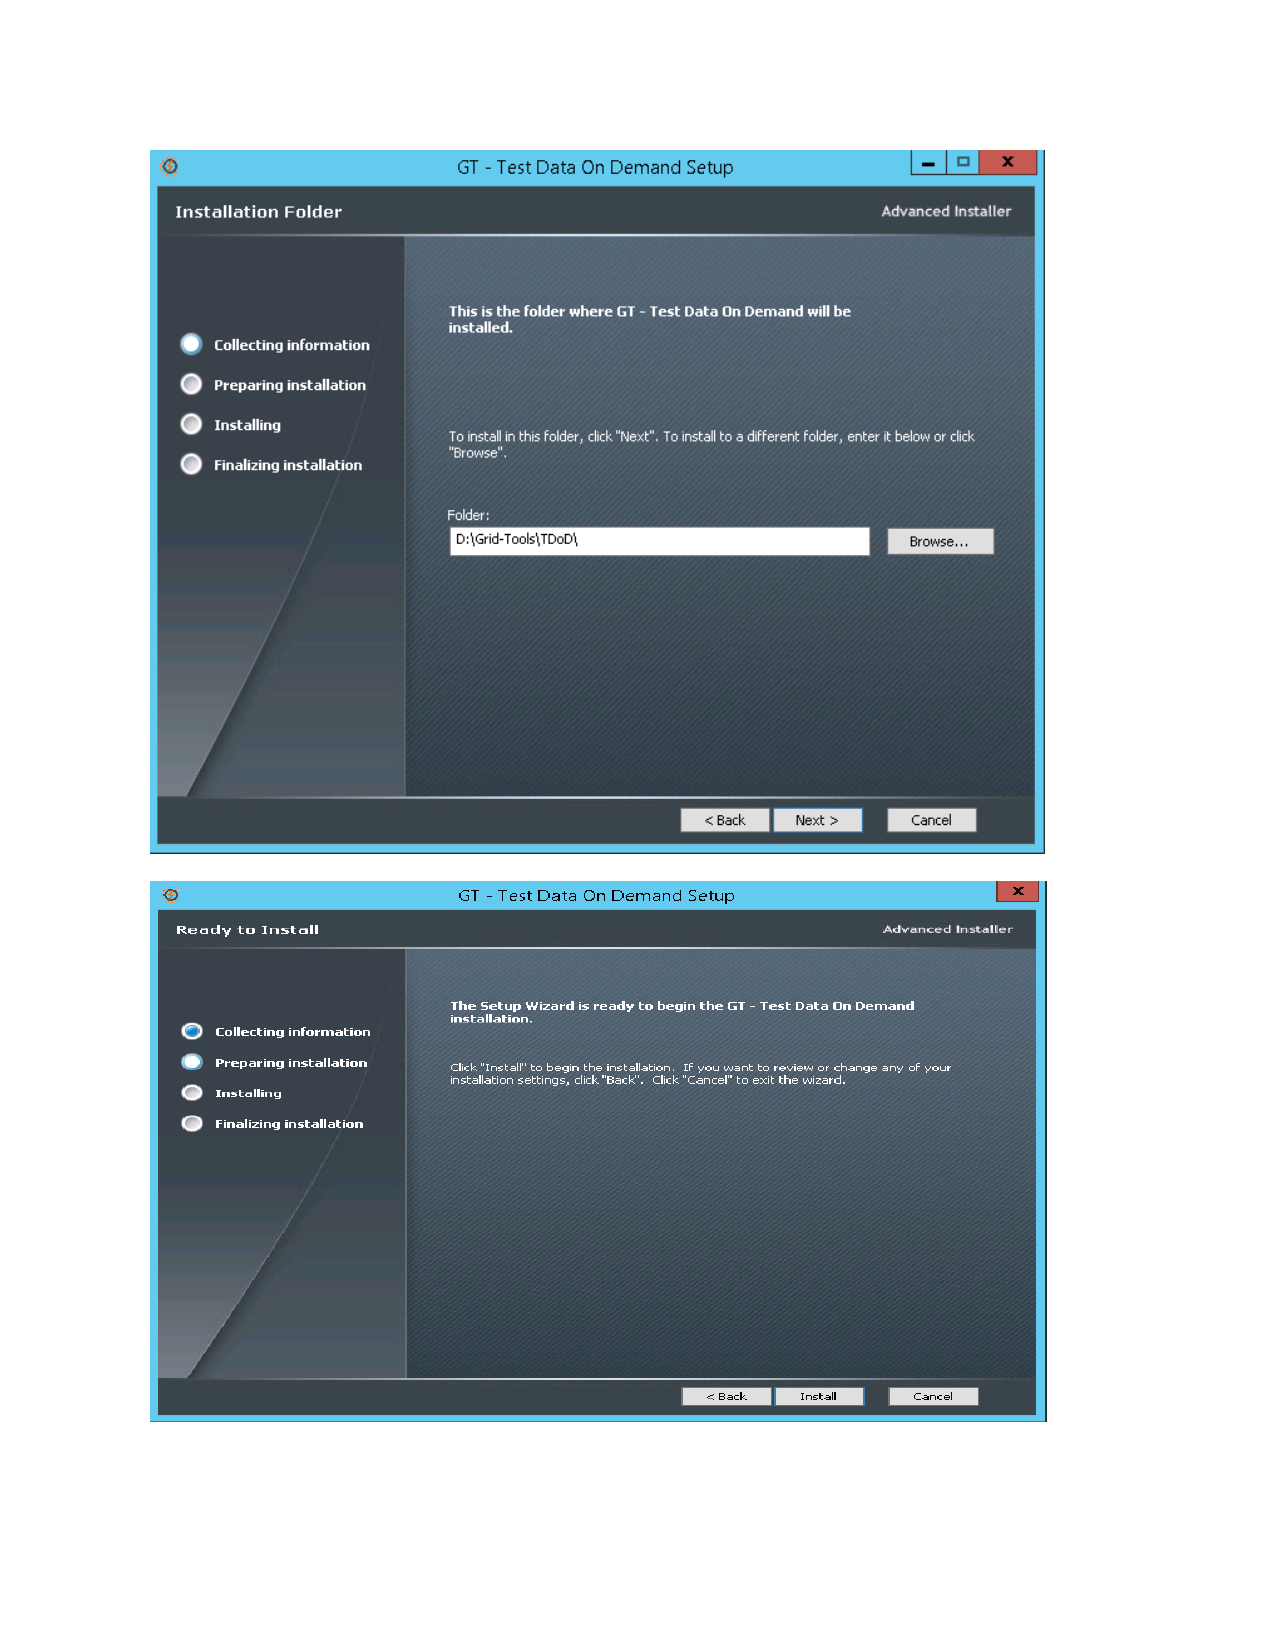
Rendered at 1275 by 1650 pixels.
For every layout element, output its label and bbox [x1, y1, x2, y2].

picture [150, 881, 1047, 1422]
picture [150, 150, 1045, 854]
